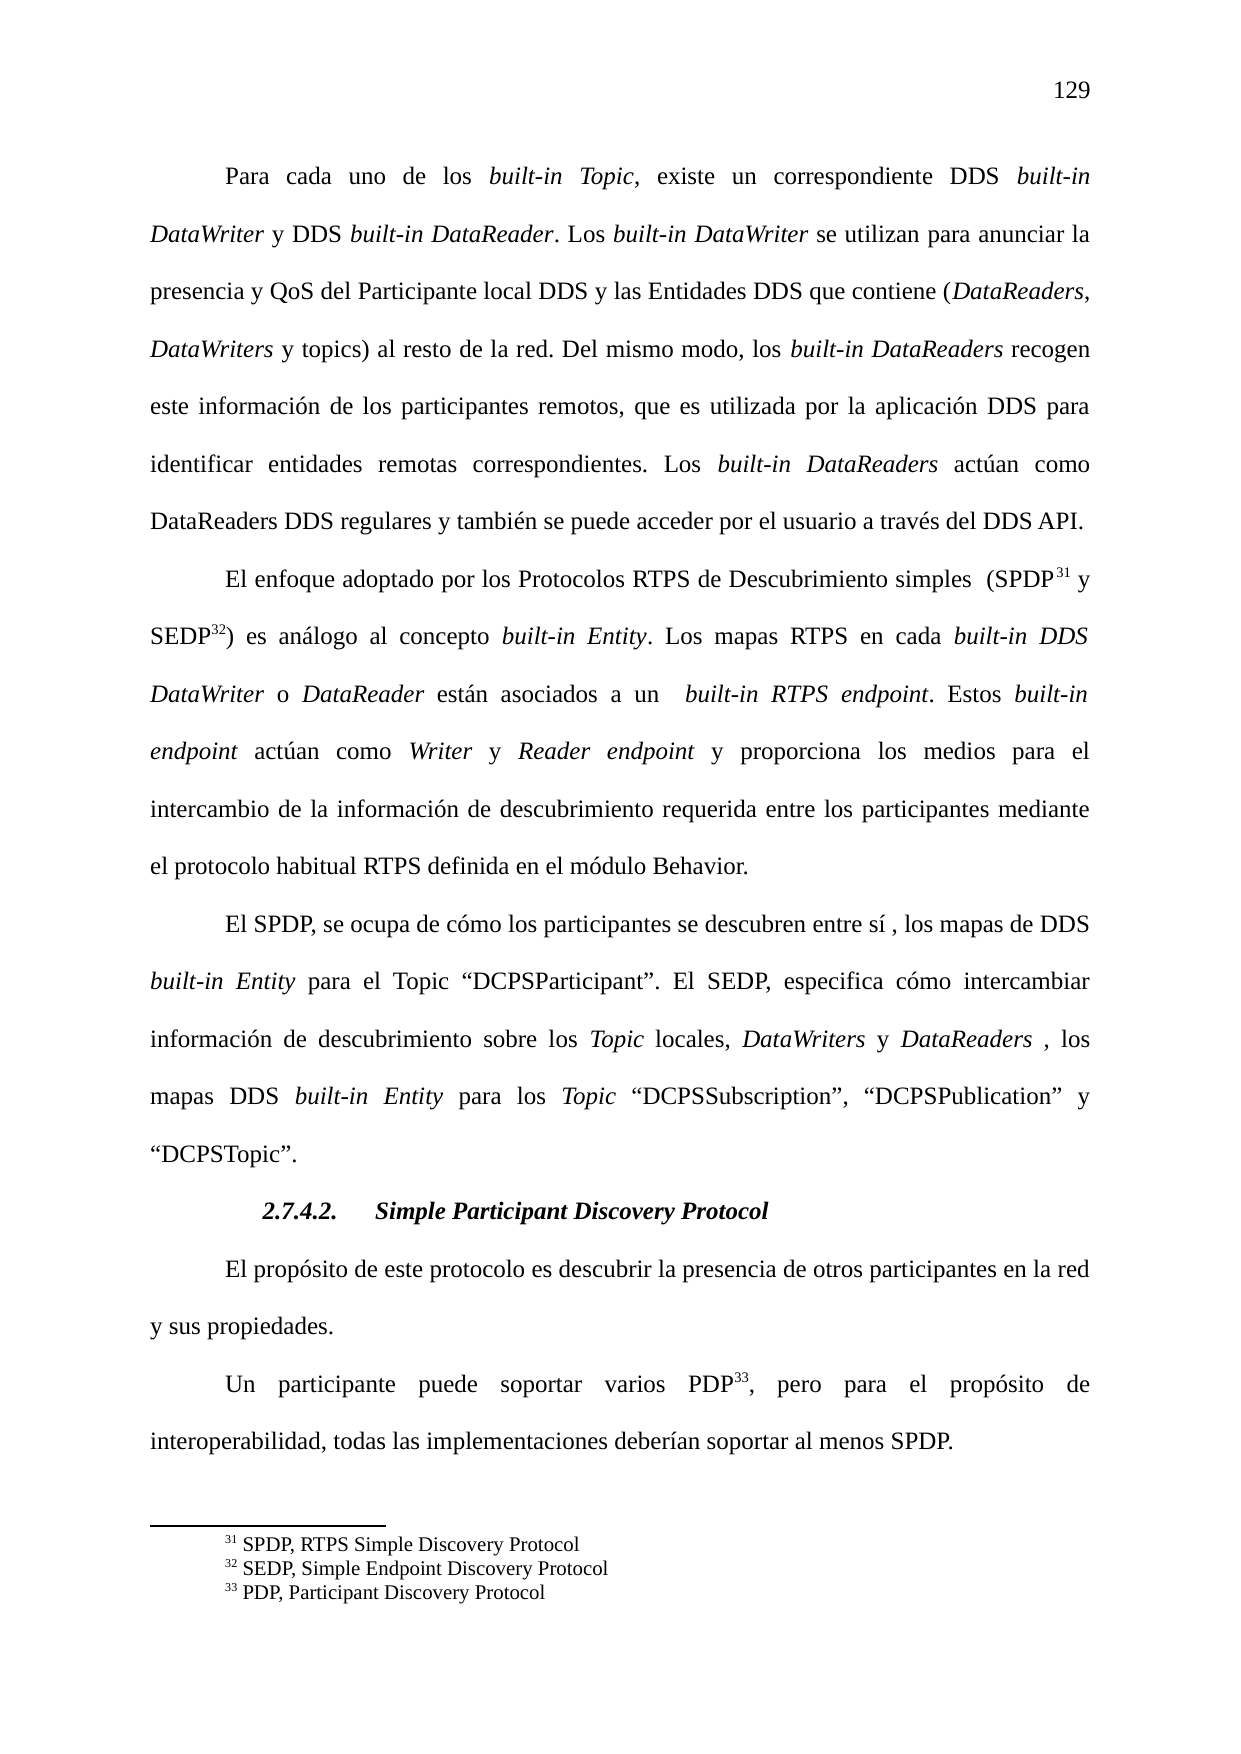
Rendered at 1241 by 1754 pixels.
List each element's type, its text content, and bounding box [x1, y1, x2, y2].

text Para cada uno de los built-in Topic, existe un correspondiente DDS built-in DataWriter y DDS built-in DataReader. Los built-in DataWriter se utilizan para anunciar la presencia y QoS del Participante local DDS y las Entidades DDS que contiene (DataReaders, DataWriters y topics) al resto de la red. Del mismo modo, los built-in DataReaders recogen este información de los participantes remotos, que es utilizada por la aplicación DDS para identificar entidades remotas correspondientes. Los built-in DataReaders actúan como DataReaders DDS regulares y también se puede acceder por el usuario a través del DDS API. [150, 161, 1090, 535]
text El enfoque adoptado por los Protocolos RTPS de Descubrimiento simples (SPDP y SEDP) es análogo al concepto built-in Entity. Los mapas RTPS en cada built-in DDS DataWriter o DataReader están asociados a un built-in RTPS endpoint. Estos built-in endpoint actúan como Writer y Reader endpoint y proporciona los medios para el intercambio de la información de descubrimiento requerida entre los participantes mediante el protocolo habitual RTPS definida en el módulo Behavior. [150, 564, 1090, 880]
subtitle Simple Participant Discovery Protocol [262, 1196, 1090, 1225]
text El propósito de este protocolo es descubrir la presencia de otros participantes en la red y sus propiedades. [150, 1254, 1090, 1340]
text Un participante puede soportar varios PDP, pero para el propósito de interoperabilidad, todas las implementaciones deberían soportar al menos SPDP. [150, 1369, 1090, 1455]
text El SPDP, se ocupa de cómo los participantes se descubren entre sí , los mapas de DDS built-in Entity para el Topic “DCPSParticipant”. El SEDP, especifica cómo intercambiar información de descubrimiento sobre los Topic locales, DataWriters y DataReaders , los mapas DDS built-in Entity para los Topic “DCPSSubscription”, “DCPSPublication” y “DCPSTopic”. [150, 909, 1090, 1167]
